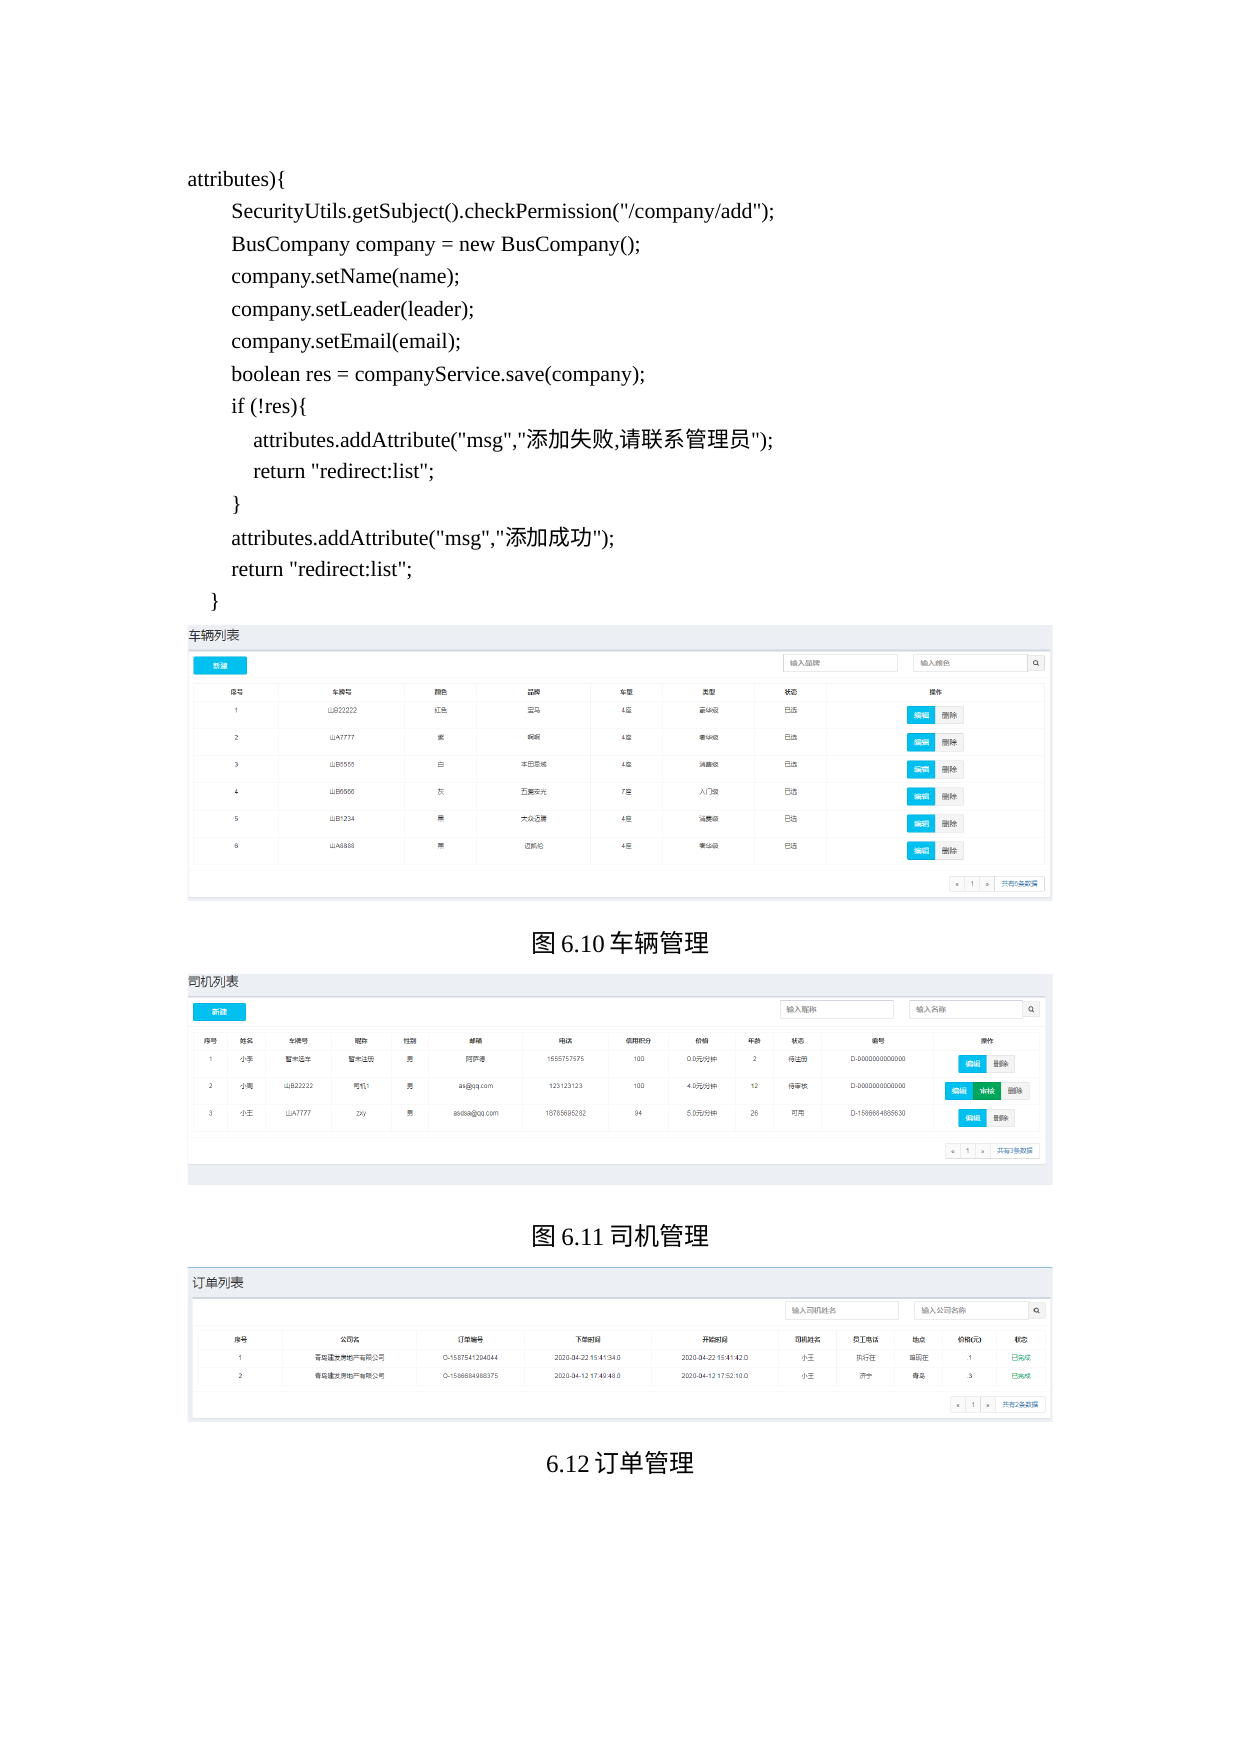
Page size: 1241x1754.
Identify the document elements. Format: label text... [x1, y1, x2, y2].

text } [187, 584, 1053, 617]
text 6.12订单管理 [187, 1429, 1053, 1494]
text SecurityUtils.getSubject().checkPermission("/company/add"); [187, 194, 1053, 227]
text boolean res = companyService.save(company); [187, 357, 1053, 389]
text company.setLeader(leader); [187, 292, 1053, 324]
text 图6.10车辆管理 [187, 909, 1053, 974]
text BusCompany company = new BusCompany(); [187, 227, 1053, 259]
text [187, 162, 1053, 194]
picture [187, 1267, 1053, 1422]
text } [187, 487, 1053, 519]
text if (!res){ [187, 389, 1053, 422]
text 图6.11司机管理 [187, 1202, 1053, 1267]
text return "redirect:list"; [187, 454, 1053, 487]
text return "redirect:list"; [187, 552, 1053, 584]
picture [187, 974, 1053, 1185]
text attributes.addAttribute("msg","添加失败,请联系管理员"); [187, 422, 1053, 454]
picture [187, 625, 1053, 901]
text company.setName(name); [187, 259, 1053, 292]
text attributes.addAttribute("msg","添加成功"); [187, 519, 1053, 552]
text company.setEmail(email); [187, 324, 1053, 357]
